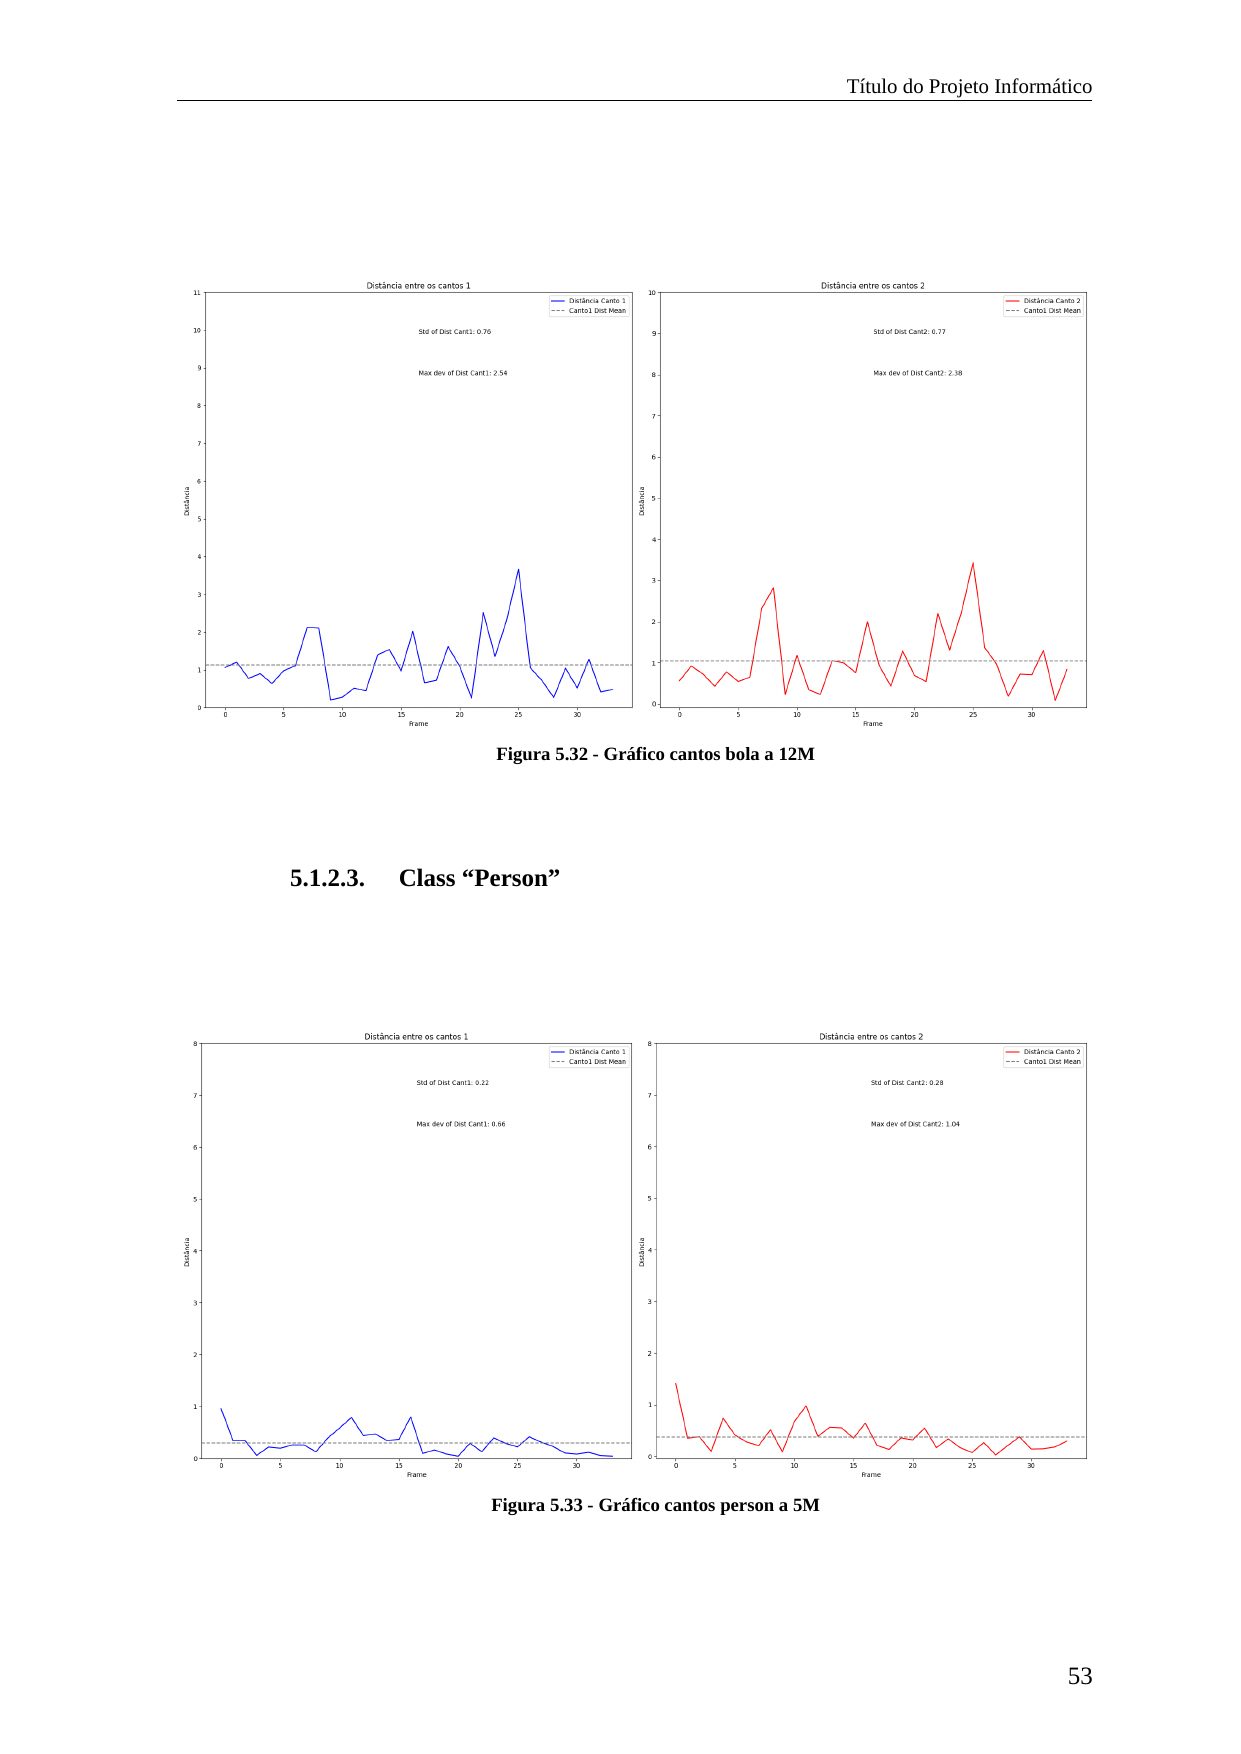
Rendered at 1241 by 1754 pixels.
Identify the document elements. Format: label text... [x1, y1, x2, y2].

picture [177, 1026, 1093, 1485]
subtitle Class “Person” [290, 863, 1092, 892]
picture [177, 275, 1093, 734]
